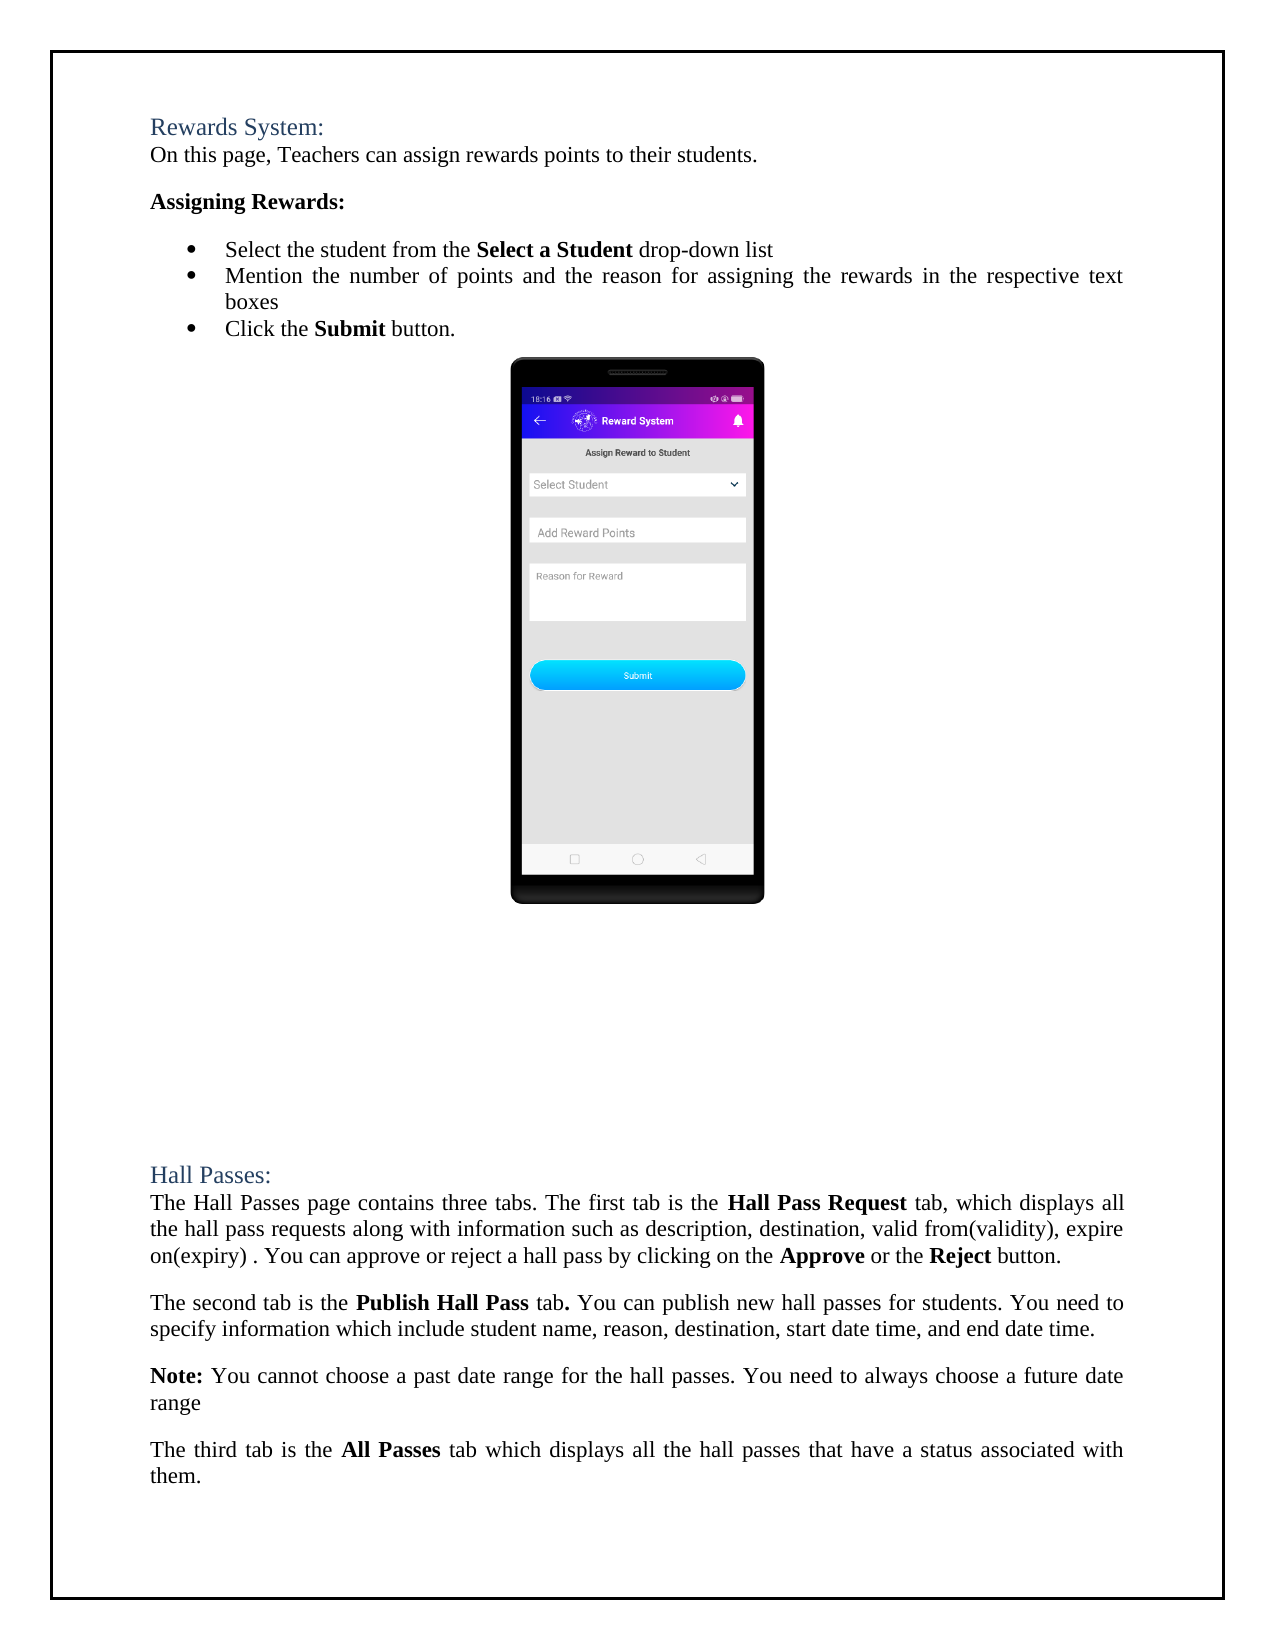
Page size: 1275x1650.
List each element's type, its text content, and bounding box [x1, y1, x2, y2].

list Select the student from the Select a Student drop-down list [187, 236, 1125, 262]
subtitle Rewards System: [150, 112, 1125, 141]
text The third tab is the All Passes tab which displays all the hall passes that have a status associated with them. [150, 1436, 1125, 1489]
list Click the Submit button. [187, 315, 1125, 341]
text The Hall Passes page contains three tabs. The first tab is the Hall Pass Request tab, which displays all the hall pass requests along with information such as description, destination, valid from(validity), expire on(expiry) . You can approve or reject a hall pass by clicking on the Approve or the Reject button. [150, 1189, 1125, 1268]
text On this page, Teachers can assign rewards points to their students. [150, 141, 1125, 168]
list Mention the number of points and the reason for assigning the rewards in the respective text boxes [187, 262, 1125, 315]
text Assigning Rewards: [150, 188, 1125, 215]
picture [510, 357, 765, 904]
subtitle Hall Passes: [150, 1160, 1125, 1189]
text Note: You cannot choose a past date range for the hall passes. You need to always choose a future date range [150, 1362, 1125, 1415]
text The second tab is the Publish Hall Pass tab. You can publish new hall passes for students. You need to specify information which include student name, reason, destination, start date time, and end date time. [150, 1289, 1125, 1342]
